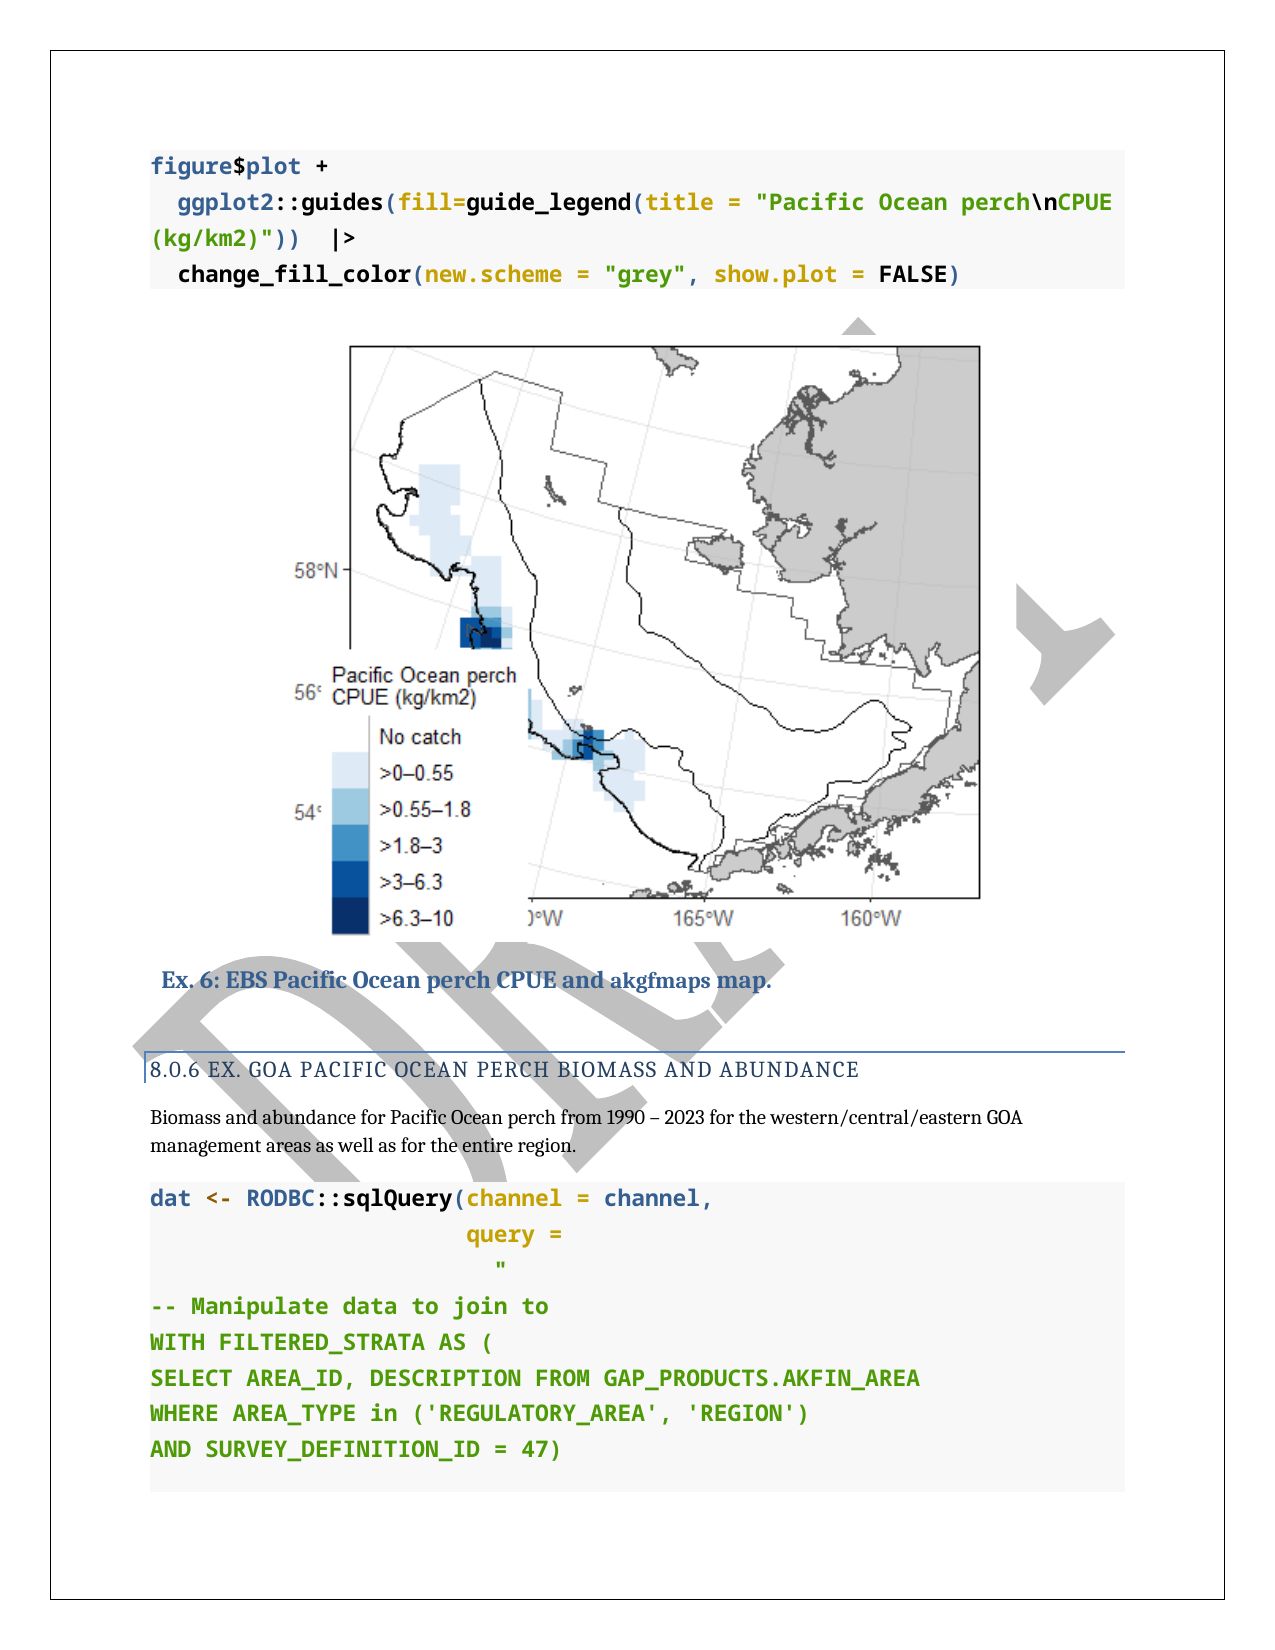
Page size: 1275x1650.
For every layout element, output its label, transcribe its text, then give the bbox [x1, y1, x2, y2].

table_header Ex. 6: EBS Pacific Ocean perch CPUE and akgfmaps map. [150, 315, 1125, 1020]
subtitle 8.0.6 Ex. GOA Pacific Ocean perch biomass and abundance [146, 1053, 1125, 1083]
picture [258, 335, 1017, 942]
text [150, 1182, 1125, 1492]
text figure$plot + ggplot2::guides(fill=guide_legend(title = "Pacific Ocean perch\nCPUE (kg/km2)")) |> change_fill_color(new.scheme = "grey", show.plot = FALSE) [150, 150, 1125, 289]
text Biomass and abundance for Pacific Ocean perch from 1990 – 2023 for the western/central/eastern GOA management areas as well as for the entire region. [150, 1106, 1125, 1157]
